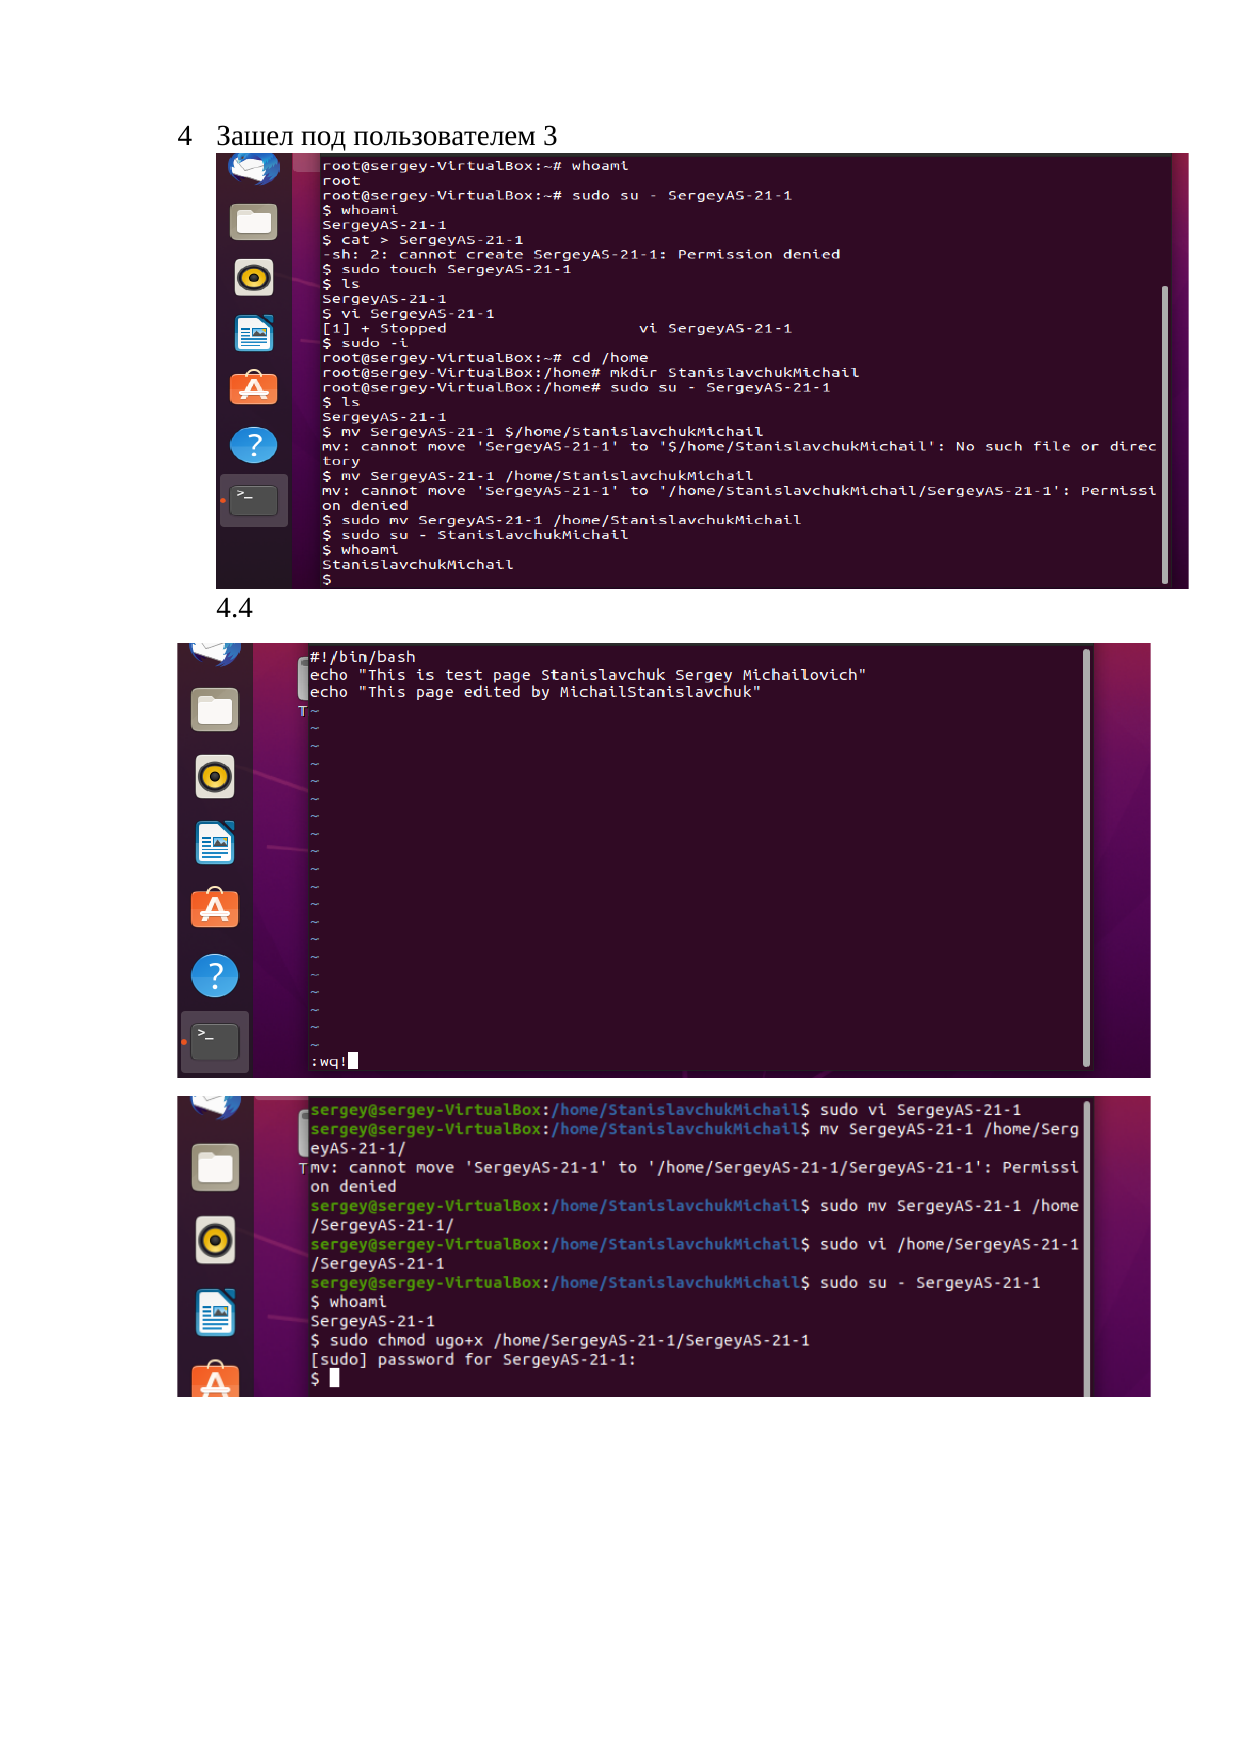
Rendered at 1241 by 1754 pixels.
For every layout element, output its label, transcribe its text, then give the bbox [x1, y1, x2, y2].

picture [177, 1096, 1151, 1397]
picture [177, 643, 1151, 1078]
picture [216, 153, 1189, 589]
list 4.4 [216, 590, 1152, 624]
